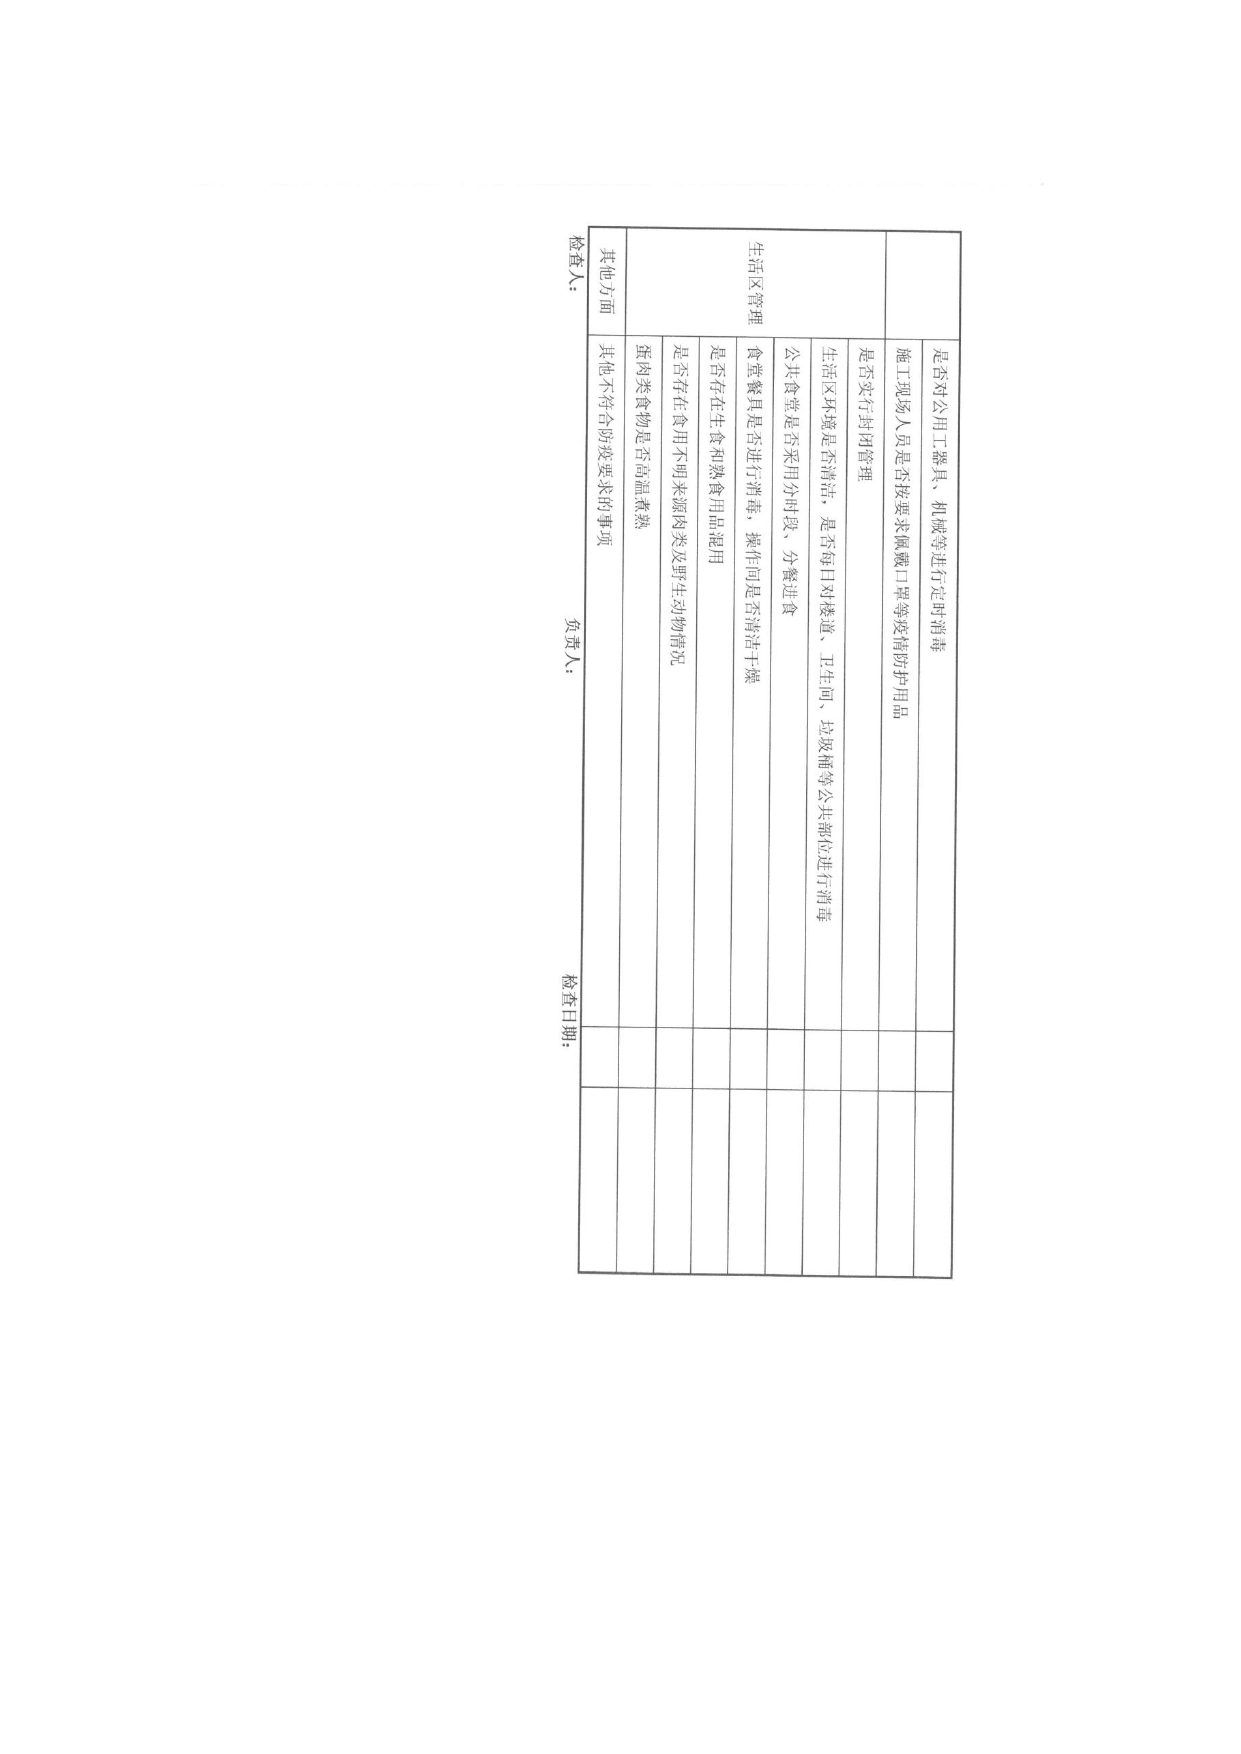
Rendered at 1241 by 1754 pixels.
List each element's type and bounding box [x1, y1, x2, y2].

picture [187, 162, 1052, 1385]
